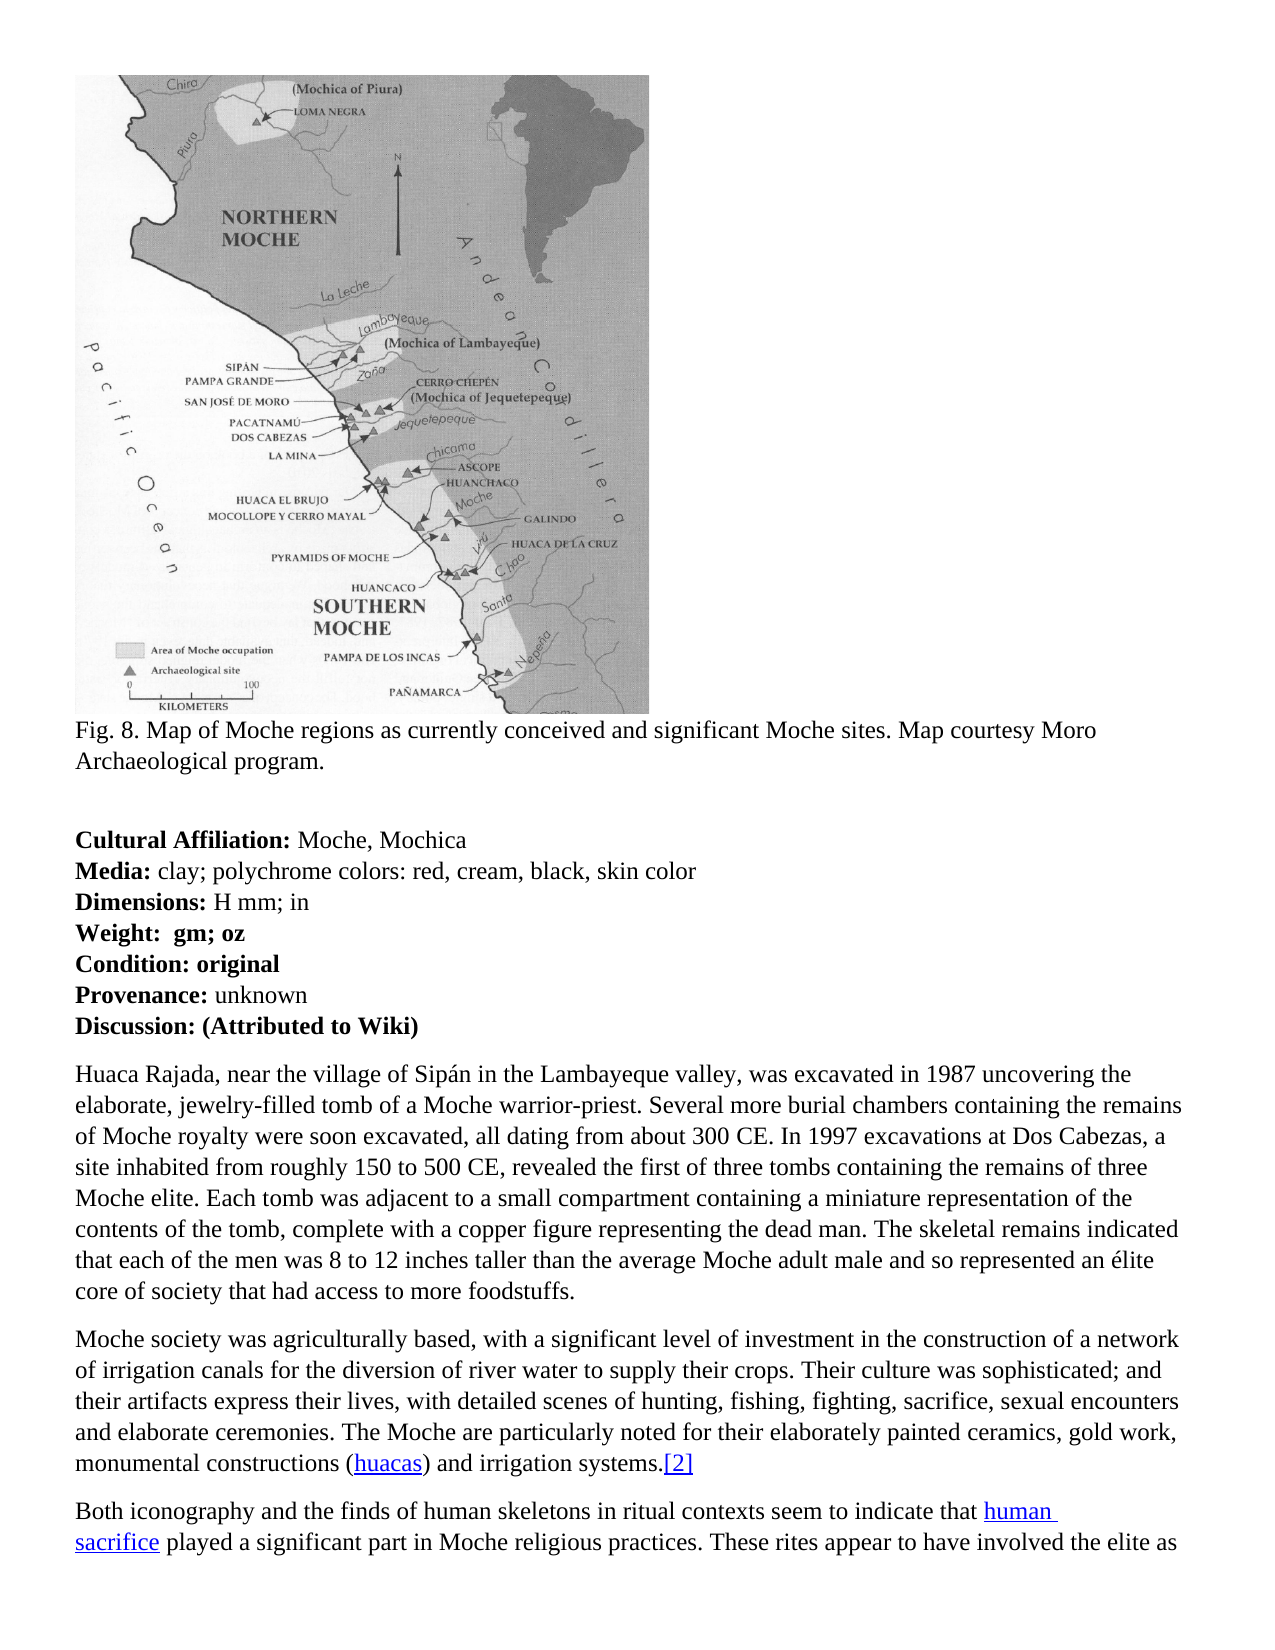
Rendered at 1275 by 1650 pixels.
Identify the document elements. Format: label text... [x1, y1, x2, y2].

text Media: clay; polychrome colors: red, cream, black, skin color [75, 856, 1200, 885]
text Fig. 8. Map of Moche regions as currently conceived and significant Moche sites. Map courtesy Moro Archaeological program. [75, 715, 1200, 775]
text Huaca Rajada, near the village of Sipán in the Lambayeque valley, was excavated in 1987 uncovering the elaborate, jewelry-filled tomb of a Moche warrior-priest. Several more burial chambers containing the remains of Moche royalty were soon excavated, all dating from about 300 CE. In 1997 excavations at Dos Cabezas, a site inhabited from roughly 150 to 500 CE, revealed the first of three tombs containing the remains of three Moche elite. Each tomb was adjacent to a small compartment containing a miniature representation of the contents of the tomb, complete with a copper figure representing the dead man. The skeletal remains indicated that each of the men was 8 to 12 inches taller than the average Moche adult male and so represented an élite core of society that had access to more foodstuffs. [75, 1059, 1200, 1305]
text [75, 1496, 1200, 1556]
text Weight: gm; oz [75, 918, 1200, 947]
text Cultural Affiliation: Moche, Mochica [75, 825, 1200, 854]
picture [75, 75, 650, 714]
text Moche society was agriculturally based, with a significant level of investment in the construction of a network of irrigation canals for the diversion of river water to supply their crops. Their culture was sophisticated; and their artifacts express their lives, with detailed scenes of hunting, fishing, fighting, sacrifice, sexual encounters and elaborate ceremonies. The Moche are particularly noted for their elaborately painted ceramics, gold work, monumental constructions (huacas) and irrigation systems.[2] [75, 1324, 1200, 1477]
text Discussion: (Attributed to Wiki) [75, 1011, 1200, 1040]
text Provenance: unknown [75, 980, 1200, 1009]
text Dimensions: H mm; in [75, 887, 1200, 916]
text Condition: original [75, 949, 1200, 978]
